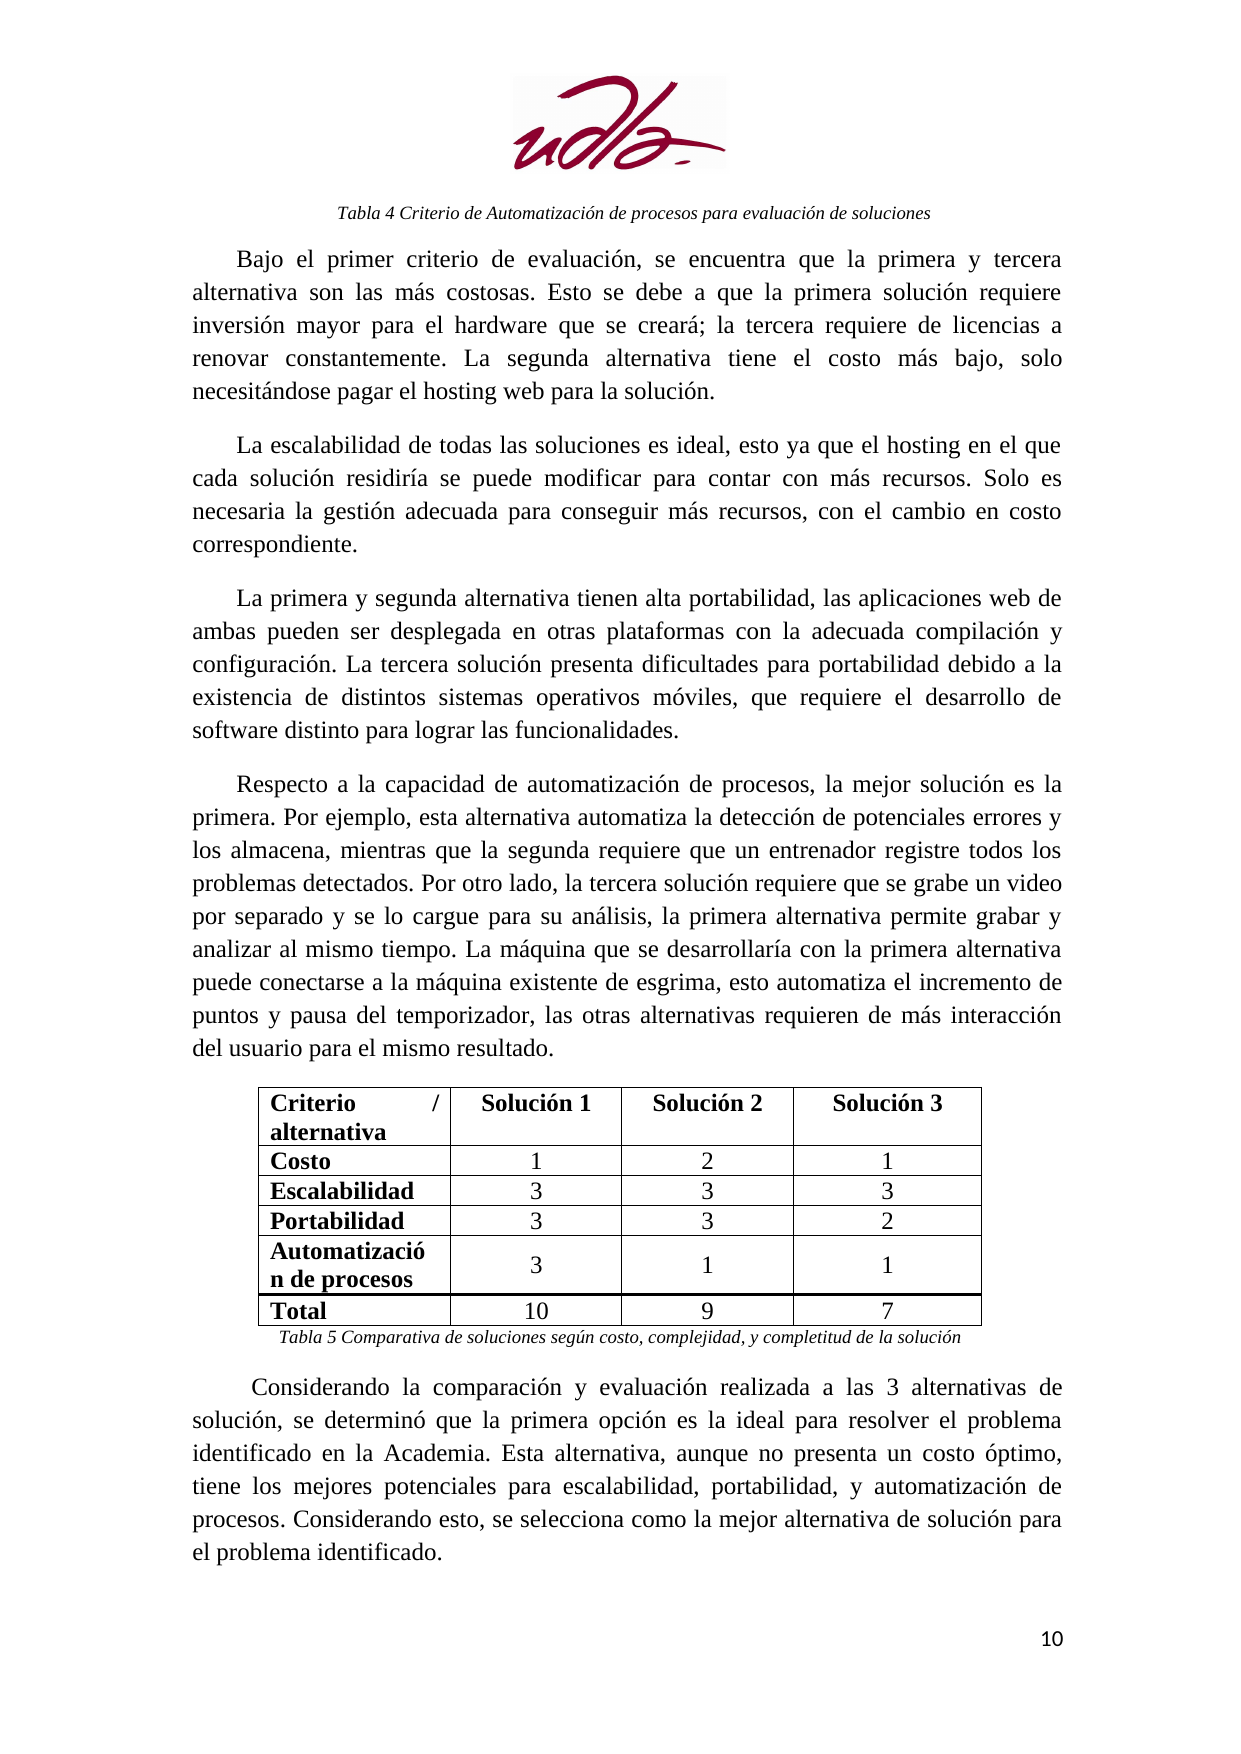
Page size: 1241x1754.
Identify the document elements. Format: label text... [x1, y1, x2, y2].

table_cell 3 [622, 1206, 793, 1235]
text La escalabilidad de todas las soluciones es ideal, esto ya que el hosting en el que cada solución residiría se puede modificar para contar con más recursos. Solo es necesaria la gestión adecuada para conseguir más recursos, con el cambio en costo correspondiente. [192, 430, 1063, 558]
table_cell 7 [794, 1296, 981, 1325]
table_cell Costo [259, 1146, 450, 1175]
table_cell Portabilidad [259, 1206, 450, 1235]
text Respecto a la capacidad de automatización de procesos, la mejor solución es la primera. Por ejemplo, esta alternativa automatiza la detección de potenciales errores y los almacena, mientras que la segunda requiere que un entrenador registre todos los problemas detectados. Por otro lado, la tercera solución requiere que se grabe un video por separado y se lo cargue para su análisis, la primera alternativa permite grabar y analizar al mismo tiempo. La máquina que se desarrollaría con la primera alternativa puede conectarse a la máquina existente de esgrima, esto automatiza el incremento de puntos y pausa del temporizador, las otras alternativas requieren de más interacción del usuario para el mismo resultado. [192, 769, 1063, 1062]
table_cell 3 [451, 1206, 621, 1235]
table_header Solución 1 [451, 1088, 621, 1145]
table_cell 10 [451, 1296, 621, 1325]
table_header Solución 2 [622, 1088, 793, 1145]
text Tabla 5 Comparativa de soluciones según costo, complejidad, y completitud de la solución [177, 1326, 1063, 1348]
text Tabla 4 Criterio de Automatización de procesos para evaluación de soluciones [207, 202, 1063, 223]
table_cell Escalabilidad [259, 1176, 450, 1205]
text Considerando la comparación y evaluación realizada a las 3 alternativas de solución, se determinó que la primera opción es la ideal para resolver el problema identificado en la Academia. Esta alternativa, aunque no presenta un costo óptimo, tiene los mejores potenciales para escalabilidad, portabilidad, y automatización de procesos. Considerando esto, se selecciona como la mejor alternativa de solución para el problema identificado. [192, 1372, 1063, 1566]
table_cell 1 [451, 1146, 621, 1175]
table_cell 3 [622, 1176, 793, 1205]
text La primera y segunda alternativa tienen alta portabilidad, las aplicaciones web de ambas pueden ser desplegada en otras plataformas con la adecuada compilación y configuración. La tercera solución presenta dificultades para portabilidad debido a la existencia de distintos sistemas operativos móviles, que requiere el desarrollo de software distinto para lograr las funcionalidades. [192, 583, 1063, 744]
table_cell 9 [622, 1296, 793, 1325]
table_cell 3 [451, 1176, 621, 1205]
table_cell 3 [794, 1176, 981, 1205]
text Bajo el primer criterio de evaluación, se encuentra que la primera y tercera alternativa son las más costosas. Esto se debe a que la primera solución requiere inversión mayor para el hardware que se creará; la tercera requiere de licencias a renovar constantemente. La segunda alternativa tiene el costo más bajo, solo necesitándose pagar el hosting web para la solución. [192, 244, 1063, 405]
table_header Criterio / alternativa [259, 1088, 450, 1145]
table_cell 3 [451, 1236, 621, 1293]
table_cell 1 [622, 1236, 793, 1293]
table_cell 1 [794, 1146, 981, 1175]
table_cell 2 [794, 1206, 981, 1235]
table_cell 2 [622, 1146, 793, 1175]
table_cell Automatización de procesos [259, 1236, 450, 1293]
picture [509, 73, 731, 174]
table_cell Total [259, 1296, 450, 1325]
table_header Solución 3 [794, 1088, 981, 1145]
table_cell 1 [794, 1236, 981, 1293]
